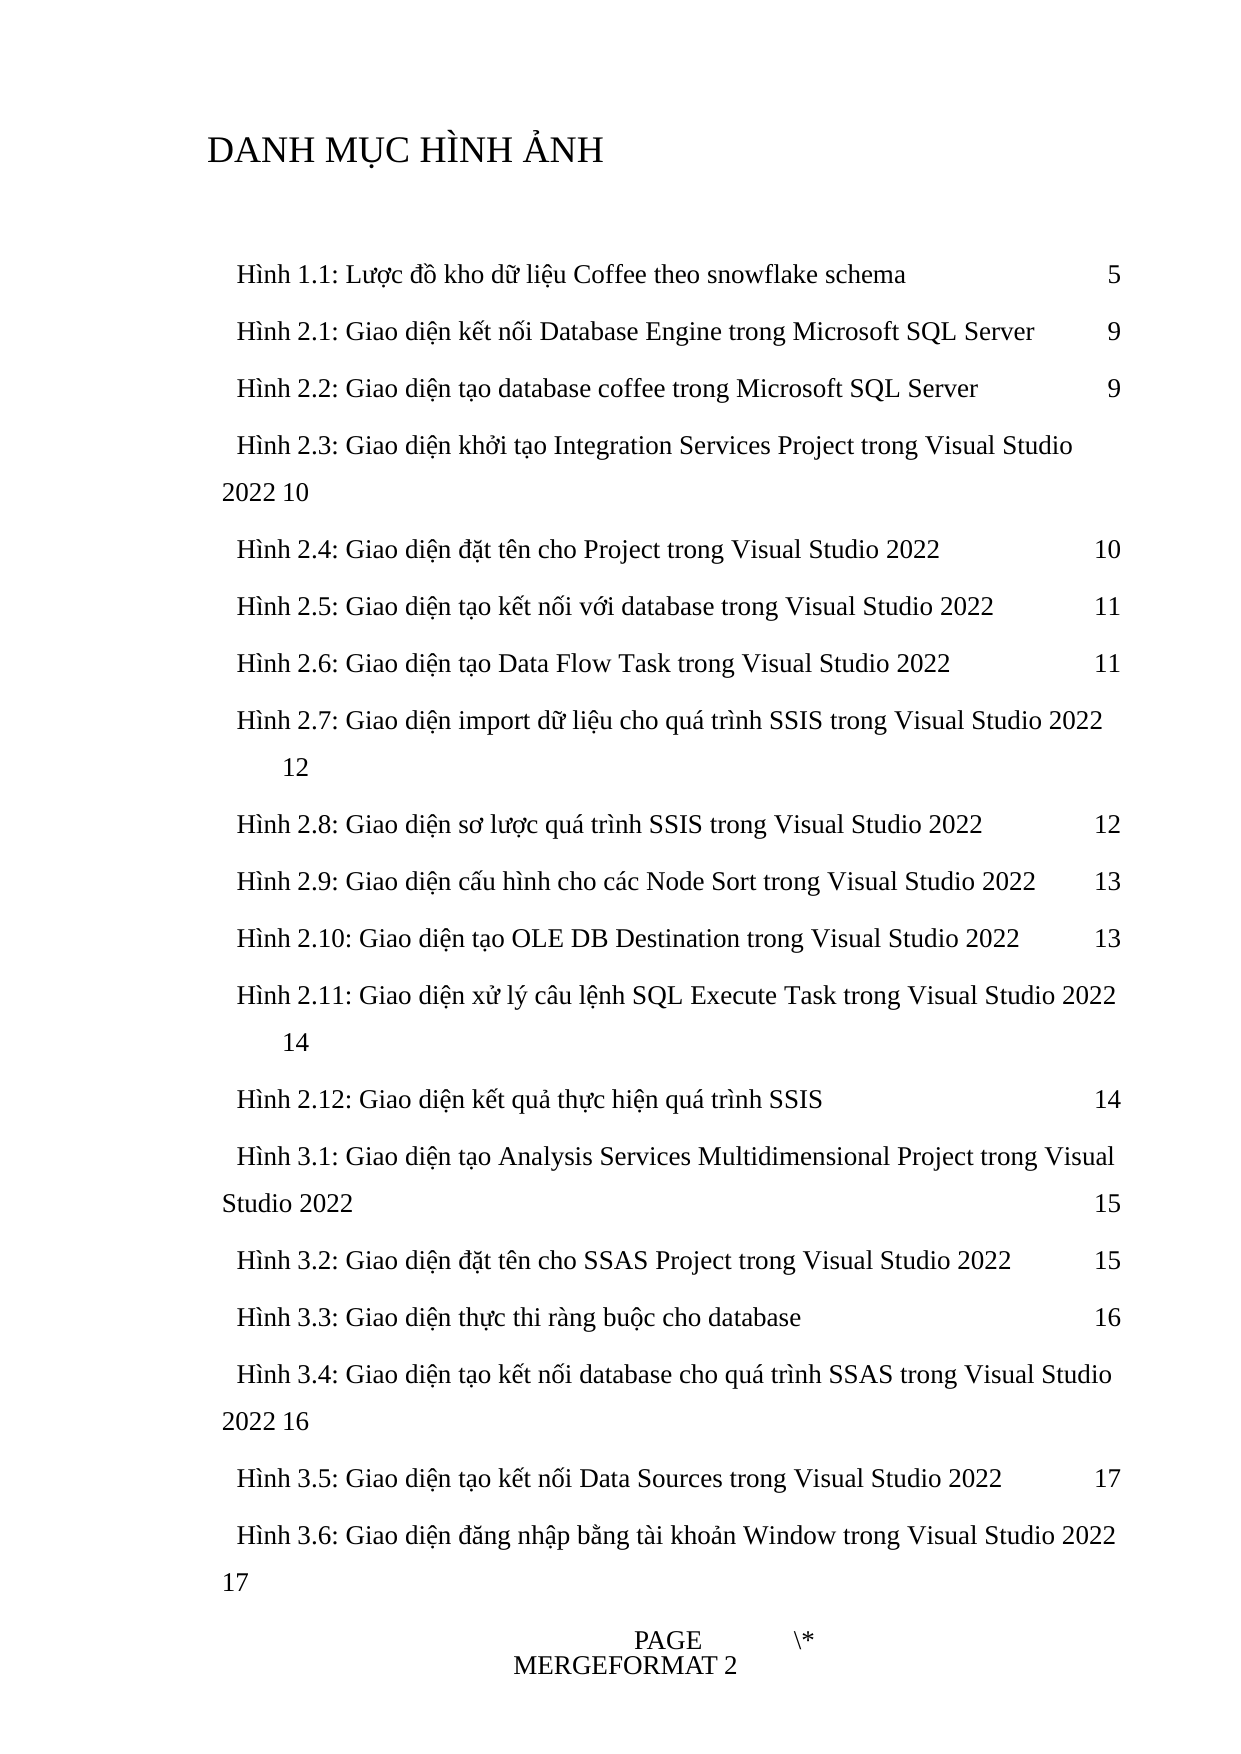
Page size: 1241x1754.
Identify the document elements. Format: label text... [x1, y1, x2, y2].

text DANH MỤC HÌNH ẢNH [207, 127, 1122, 170]
